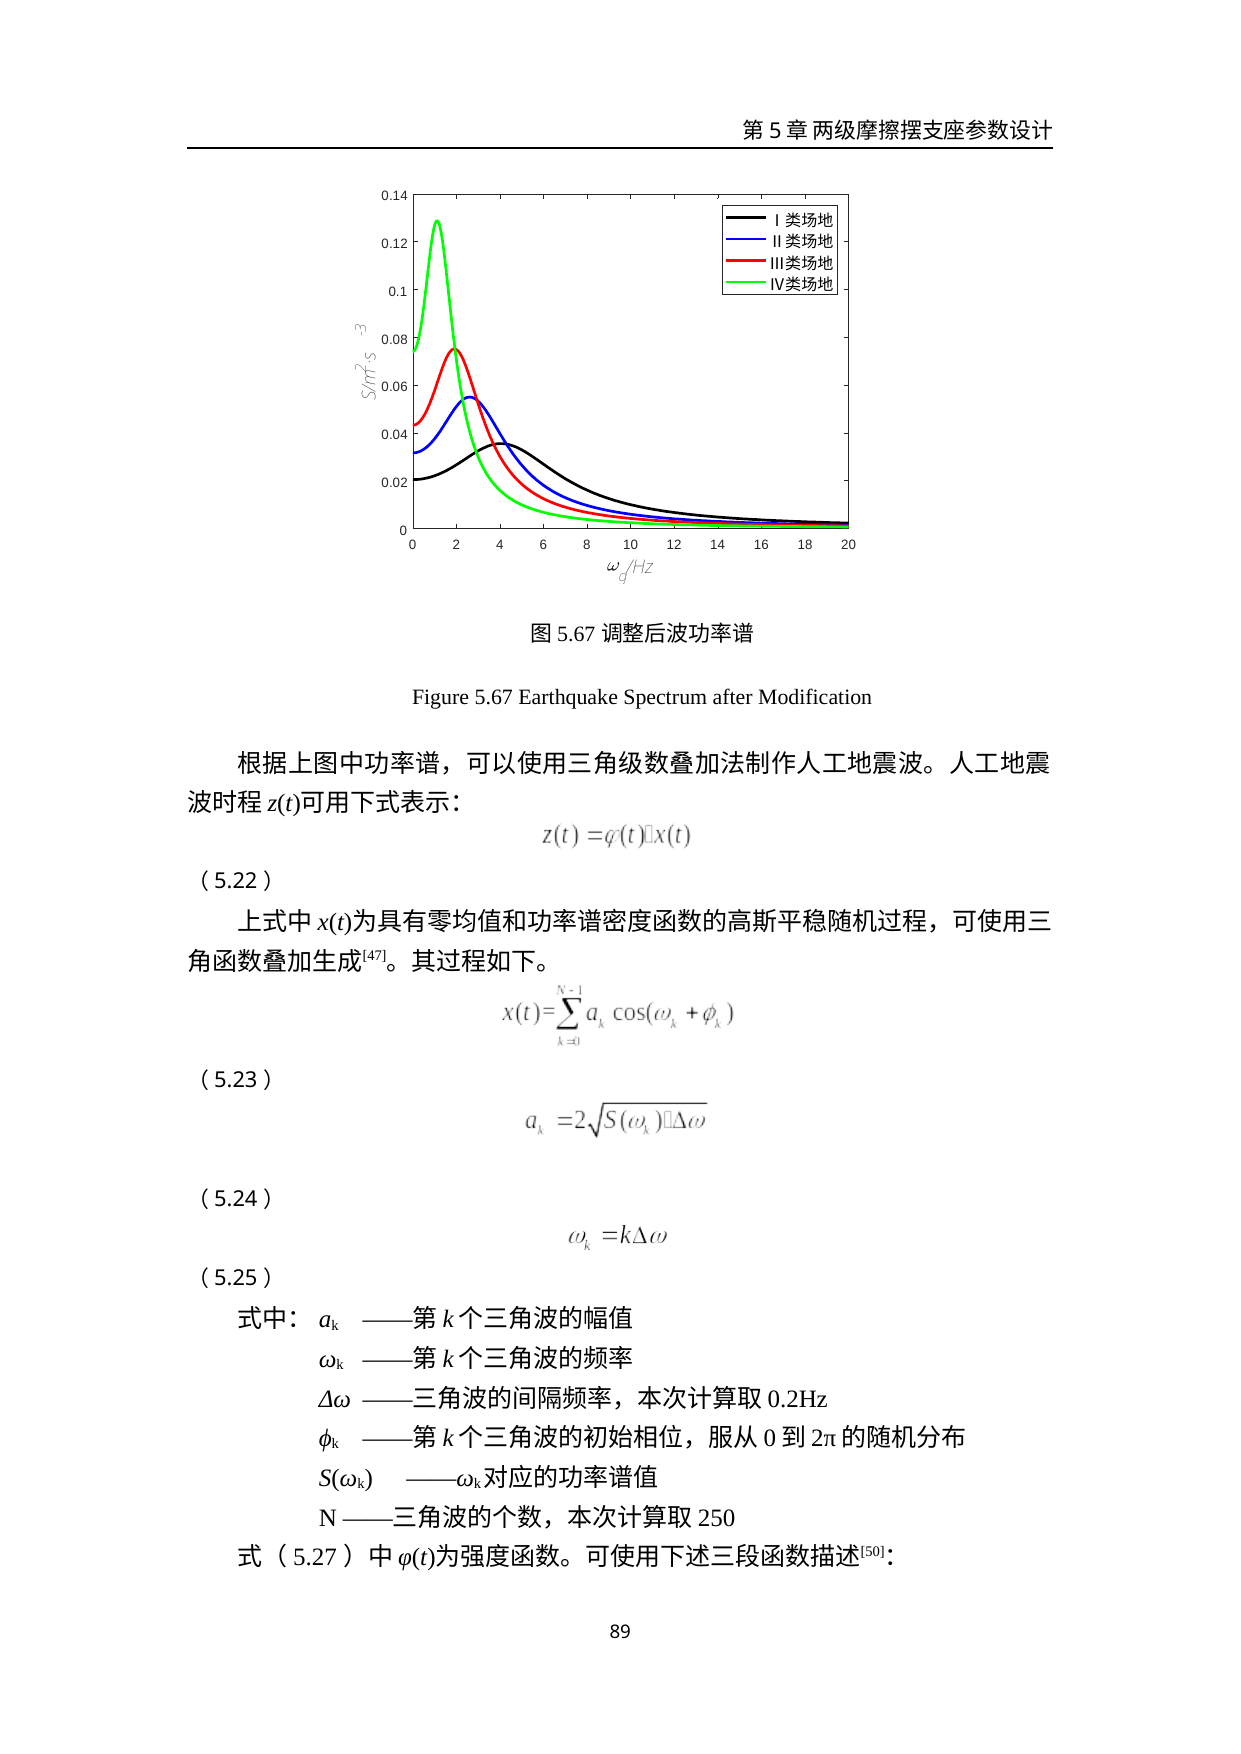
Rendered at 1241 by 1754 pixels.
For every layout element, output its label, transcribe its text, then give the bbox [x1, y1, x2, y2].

text ϕk ——第k个三角波的初始相位，服从0到2π的随机分布 [187, 1416, 1053, 1456]
text S(ωk) ——ωk对应的功率谱值 [187, 1456, 1053, 1495]
text N ——三角波的个数，本次计算取250 [187, 1495, 1053, 1535]
text Δω ——三角波的间隔频率，本次计算取0.2Hz [187, 1376, 1053, 1416]
text 式中： ak ——第k个三角波的幅值 [187, 1297, 1053, 1337]
text 上式中x(t)为具有零均值和功率谱密度函数的高斯平稳随机过程，可使用三角函数叠加生成[47]。其过程如下。 [187, 900, 1053, 979]
text ωk ——第k个三角波的频率 [187, 1337, 1053, 1376]
text 根据上图中功率谱，可以使用三角级数叠加法制作人工地震波。人工地震波时程z(t)可用下式表示： [187, 741, 1053, 821]
